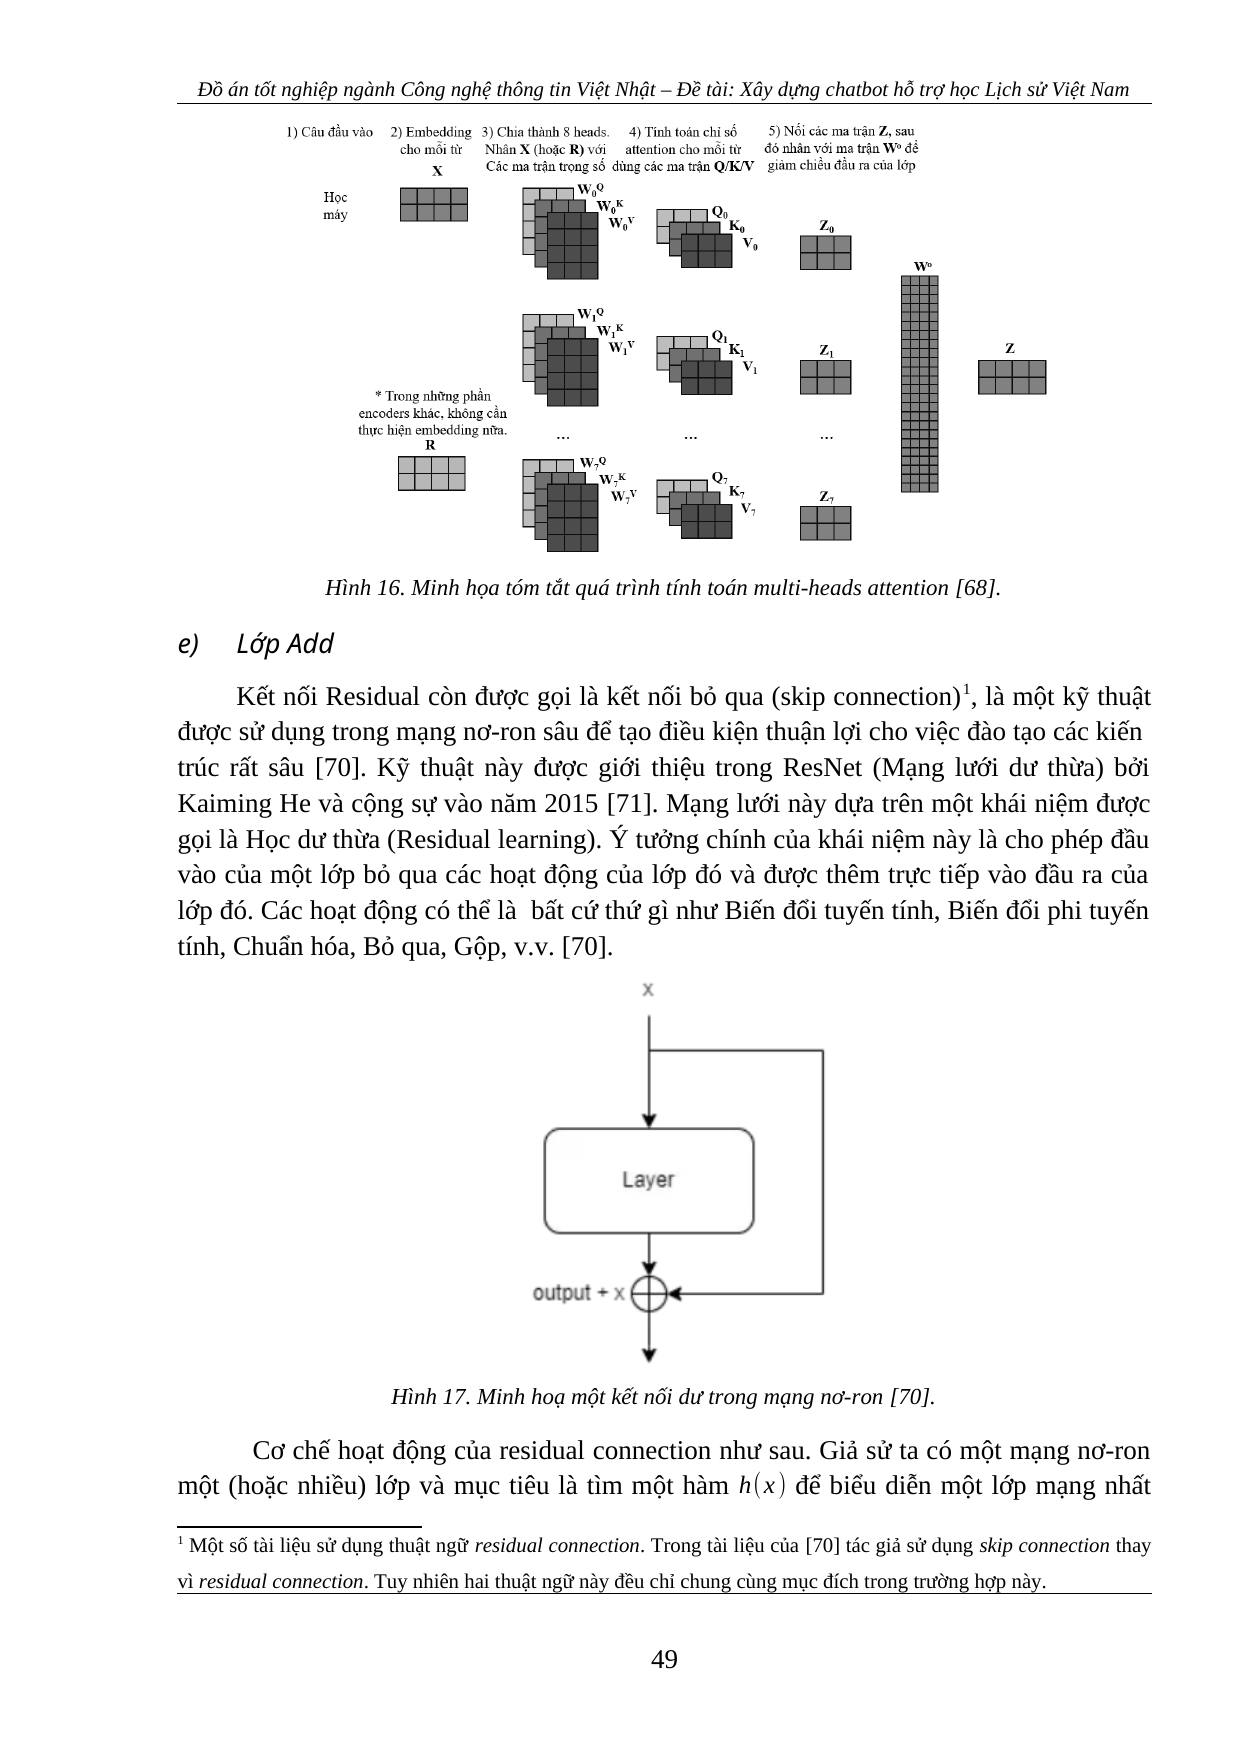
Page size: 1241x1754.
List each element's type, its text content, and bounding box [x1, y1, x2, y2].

subtitle Lớp Add [177, 625, 1152, 662]
picture [476, 978, 853, 1366]
text Hình 14. Minh hoạ một kết nối dư trong mạng nơ-ron . [177, 1383, 1152, 1409]
text Kết nối Residual còn được gọi là kết nối bỏ qua (skip connection), là một kỹ thuật được sử dụng trong mạng nơ-ron sâu để tạo điều kiện thuận lợi cho việc đào tạo các kiến ​​trúc rất sâu . Kỹ thuật này được giới thiệu trong ResNet (Mạng lưới dư thừa) bởi Kaiming He và cộng sự vào năm 2015 . Mạng lưới này dựa trên một khái niệm được gọi là Học dư thừa (Residual learning). Ý tưởng chính của khái niệm này là cho phép đầu vào của một lớp bỏ qua các hoạt động của lớp đó và được thêm trực tiếp vào đầu ra của lớp đó. Các hoạt động có thể là bất cứ thứ gì như Biến đổi tuyến tính, Biến đổi phi tuyến tính, Chuẩn hóa, Bỏ qua, Gộp, v.v. . [177, 680, 1152, 961]
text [177, 1434, 1152, 1501]
text Hình 13. Minh họa tóm tắt quá trình tính toán multi-heads attention . [177, 574, 1152, 600]
